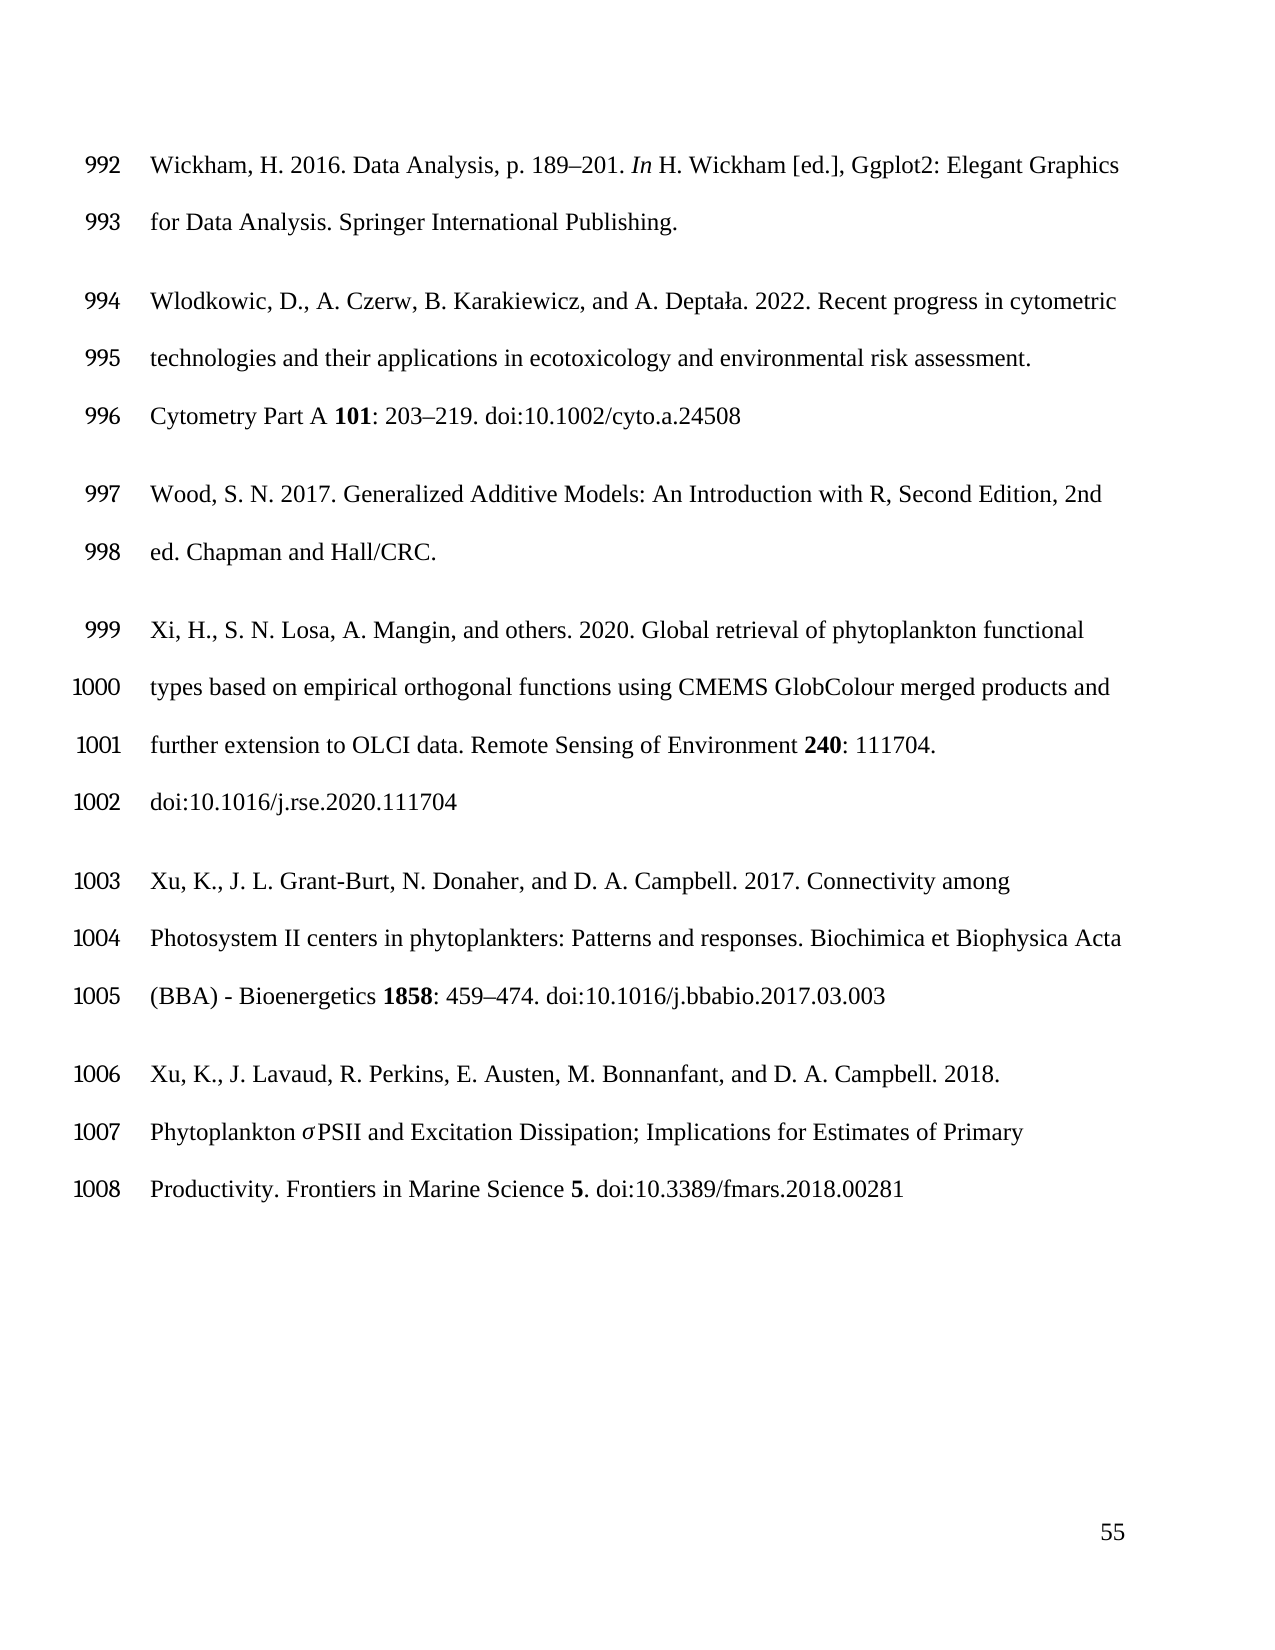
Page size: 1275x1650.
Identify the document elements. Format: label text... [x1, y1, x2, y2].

text Wood, S. N. 2017. Generalized Additive Models: An Introduction with R, Second Edition, 2nd ed. Chapman and Hall/CRC. [150, 479, 1125, 565]
text Xu, K., J. Lavaud, R. Perkins, E. Austen, M. Bonnanfant, and D. A. Campbell. 2018. Phytoplankton PSII and Excitation Dissipation; Implications for Estimates of Primary Productivity. Frontiers in Marine Science 5. doi:10.3389/fmars.2018.00281 [150, 1059, 1125, 1203]
text Wickham, H. 2016. Data Analysis, p. 189–201. In H. Wickham [ed.], Ggplot2: Elegant Graphics for Data Analysis. Springer International Publishing. [150, 150, 1125, 236]
text Wlodkowic, D., A. Czerw, B. Karakiewicz, and A. Deptała. 2022. Recent progress in cytometric technologies and their applications in ecotoxicology and environmental risk assessment. Cytometry Part A 101: 203–219. doi:10.1002/cyto.a.24508 [150, 286, 1125, 429]
text Xi, H., S. N. Losa, A. Mangin, and others. 2020. Global retrieval of phytoplankton functional types based on empirical orthogonal functions using CMEMS GlobColour merged products and further extension to OLCI data. Remote Sensing of Environment 240: 111704. doi:10.1016/j.rse.2020.111704 [150, 615, 1125, 816]
text Xu, K., J. L. Grant-Burt, N. Donaher, and D. A. Campbell. 2017. Connectivity among Photosystem II centers in phytoplankters: Patterns and responses. Biochimica et Biophysica Acta (BBA) - Bioenergetics 1858: 459–474. doi:10.1016/j.bbabio.2017.03.003 [150, 866, 1125, 1009]
